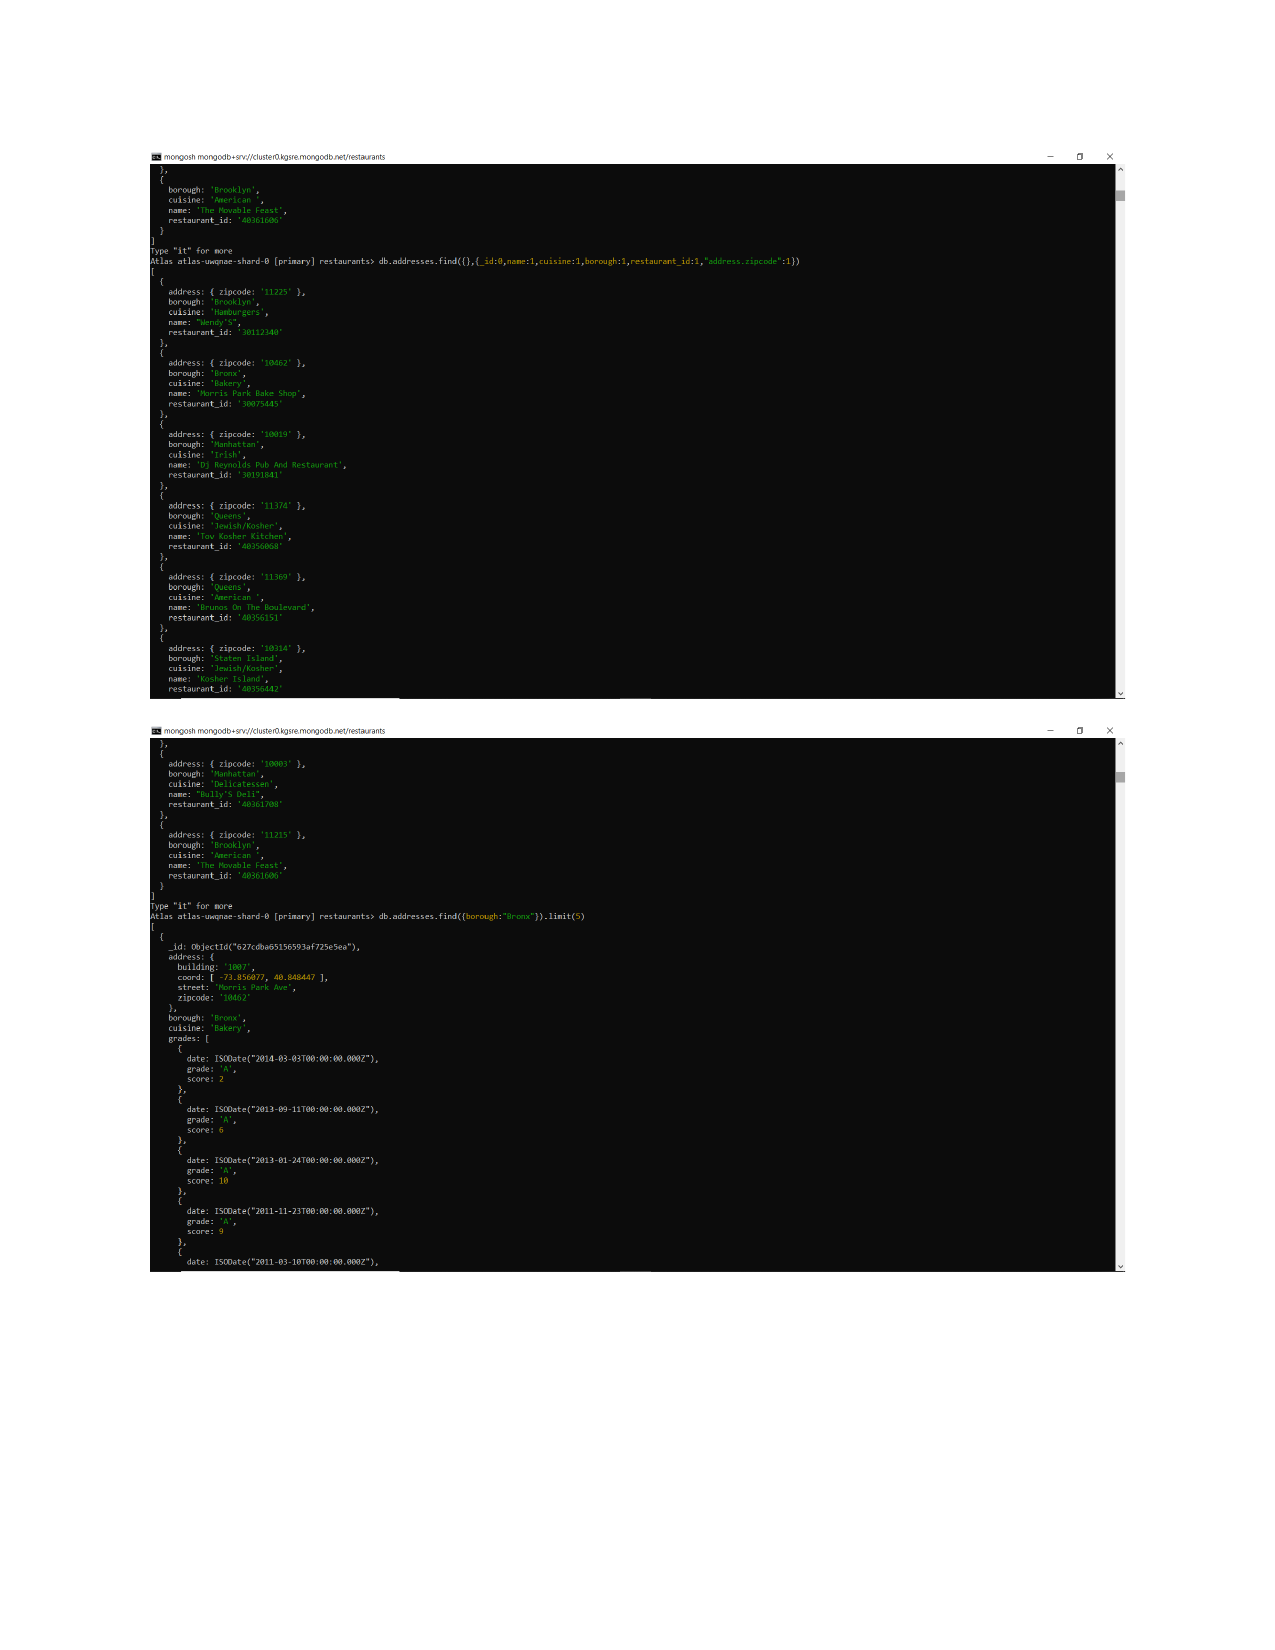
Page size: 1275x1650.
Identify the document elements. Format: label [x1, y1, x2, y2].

picture [150, 723, 1125, 1272]
picture [150, 150, 1125, 699]
